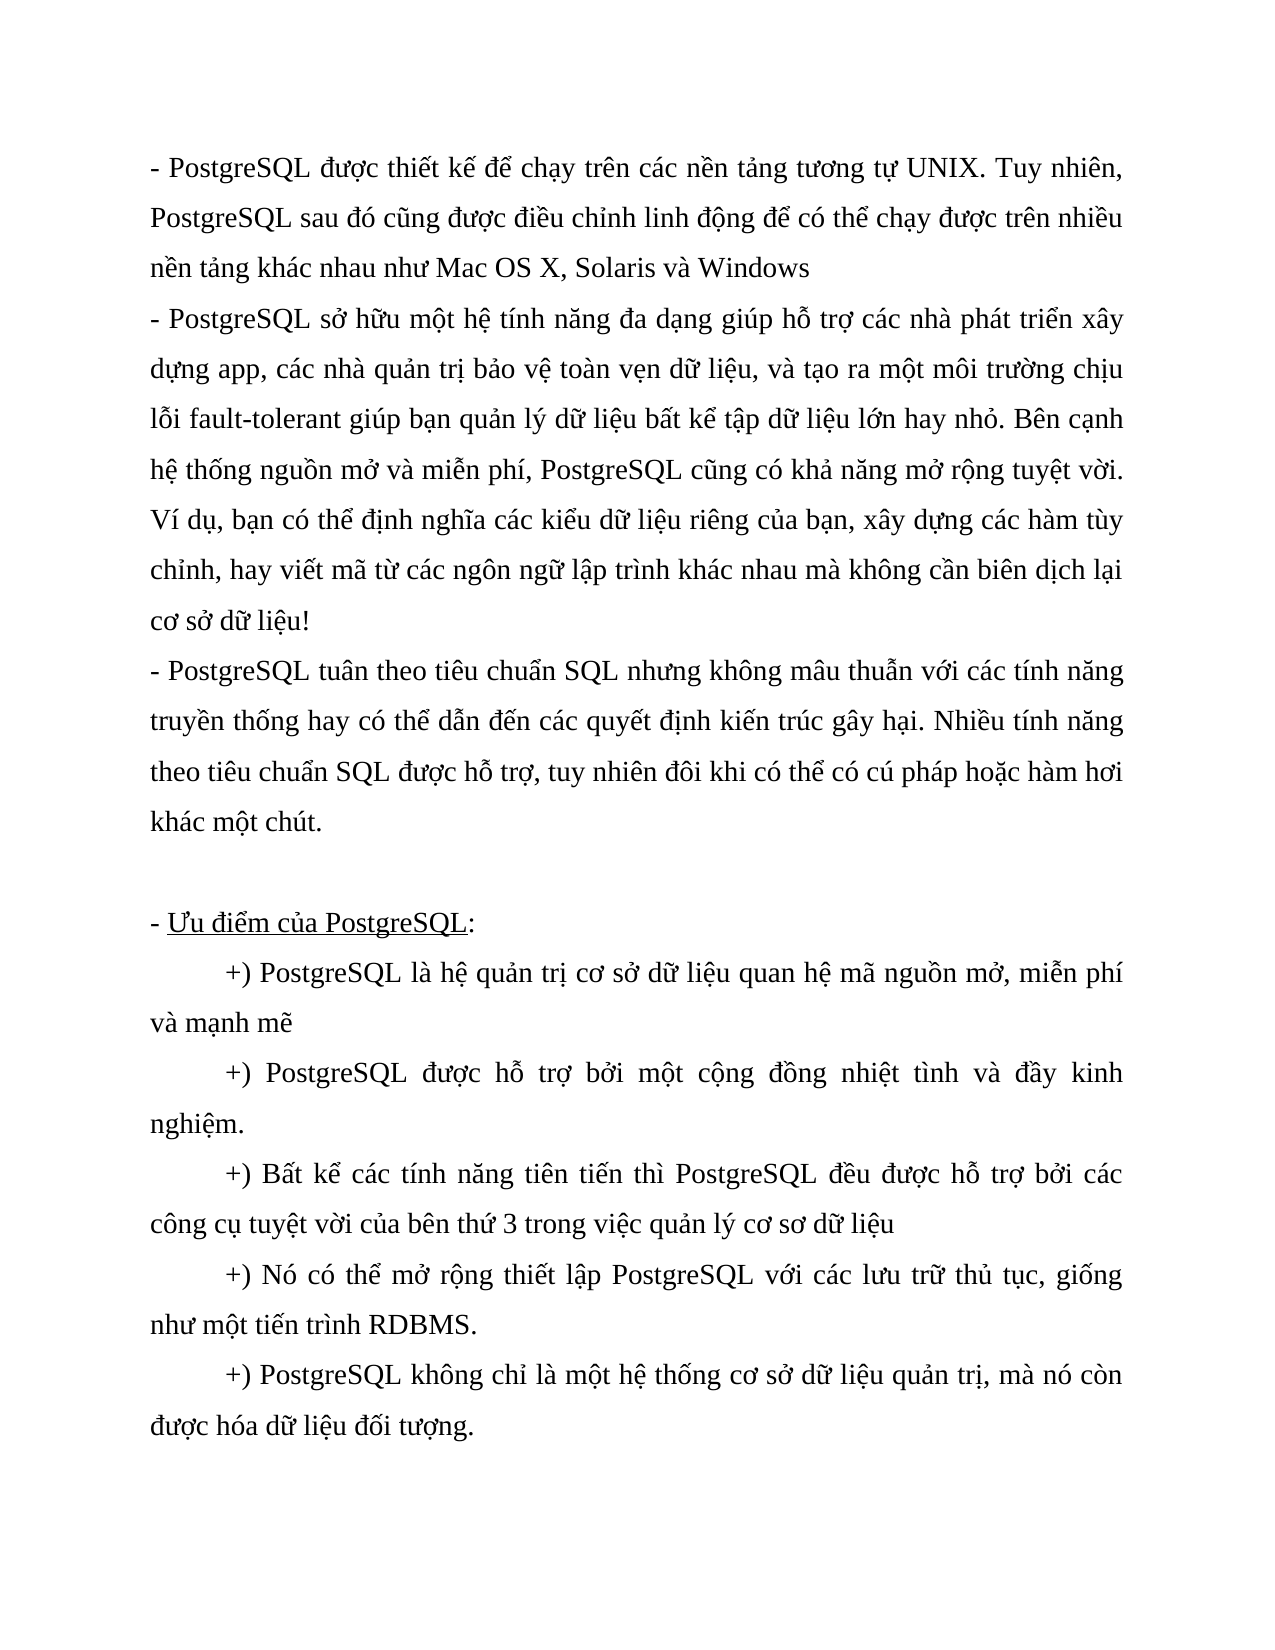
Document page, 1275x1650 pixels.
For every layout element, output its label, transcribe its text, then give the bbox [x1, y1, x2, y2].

text +) Bất kể các tính năng tiên tiến thì PostgreSQL đều được hỗ trợ bởi các công cụ tuyệt vời của bên thứ 3 trong việc quản lý cơ sơ dữ liệu [150, 1156, 1125, 1240]
text +) PostgreSQL được hỗ trợ bởi một cộng đồng nhiệt tình và đầy kinh nghiệm. [150, 1056, 1125, 1139]
text +) PostgreSQL là hệ quản trị cơ sở dữ liệu quan hệ mã nguồn mở, miễn phí và mạnh mẽ [150, 955, 1125, 1039]
text +) PostgreSQL không chỉ là một hệ thống cơ sở dữ liệu quản trị, mà nó còn được hóa dữ liệu đối tượng. [150, 1357, 1125, 1441]
text - PostgreSQL được thiết kế để chạy trên các nền tảng tương tự UNIX. Tuy nhiên, PostgreSQL sau đó cũng được điều chỉnh linh động để có thể chạy được trên nhiều nền tảng khác nhau như Mac OS X, Solaris và Windows [150, 150, 1125, 284]
text +) Nó có thể mở rộng thiết lập PostgreSQL với các lưu trữ thủ tục, giống như một tiến trình RDBMS. [150, 1257, 1125, 1341]
text - PostgreSQL tuân theo tiêu chuẩn SQL nhưng không mâu thuẫn với các tính năng truyền thống hay có thể dẫn đến các quyết định kiến trúc gây hại. Nhiều tính năng theo tiêu chuẩn SQL được hỗ trợ, tuy nhiên đôi khi có thể có cú pháp hoặc hàm hơi khác một chút. [150, 653, 1125, 838]
text - PostgreSQL sở hữu một hệ tính năng đa dạng giúp hỗ trợ các nhà phát triển xây dựng app, các nhà quản trị bảo vệ toàn vẹn dữ liệu, và tạo ra một môi trường chịu lỗi fault-tolerant giúp bạn quản lý dữ liệu bất kể tập dữ liệu lớn hay nhỏ. Bên cạnh hệ thống nguồn mở và miễn phí, PostgreSQL cũng có khả năng mở rộng tuyệt vời. Ví dụ, bạn có thể định nghĩa các kiểu dữ liệu riêng của bạn, xây dựng các hàm tùy chỉnh, hay viết mã từ các ngôn ngữ lập trình khác nhau mà không cần biên dịch lại cơ sở dữ liệu! [150, 301, 1125, 636]
text - Ưu điểm của PostgreSQL: [150, 905, 1125, 938]
